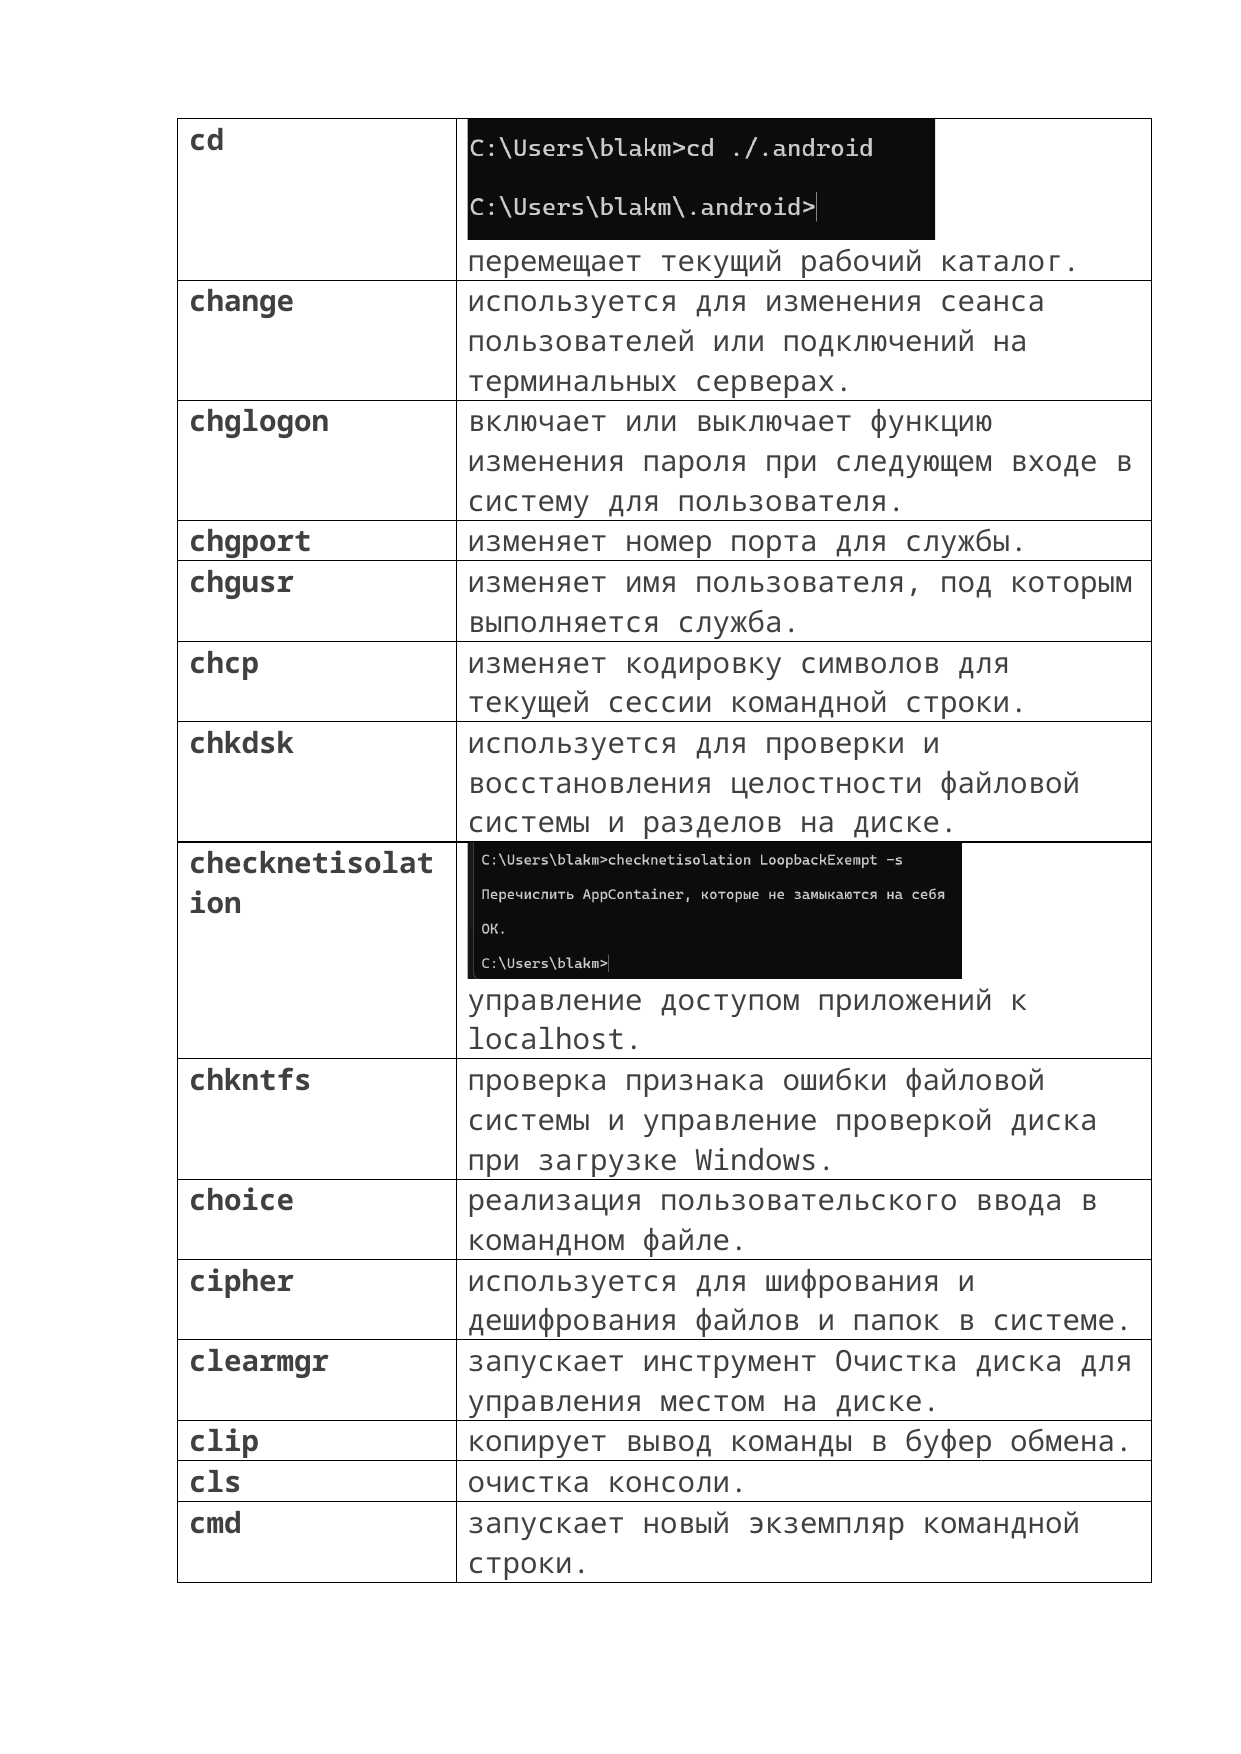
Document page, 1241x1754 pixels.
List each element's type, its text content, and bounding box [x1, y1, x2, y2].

table_cell checknetisolation [178, 843, 456, 1058]
table_cell cmd [178, 1502, 456, 1582]
table_cell запускает инструмент Очистка диска для управления местом на диске. [457, 1340, 1151, 1420]
table_cell chgusr [178, 561, 456, 641]
table_cell clip [178, 1421, 456, 1460]
table_cell chkntfs [178, 1059, 456, 1178]
table_cell копирует вывод команды в буфер обмена. [457, 1421, 1151, 1460]
table_cell очистка консоли. [457, 1461, 1151, 1501]
table_cell chglogon [178, 401, 456, 520]
table_cell используется для шифрования и дешифрования файлов и папок в системе. [457, 1260, 1151, 1339]
table_cell chcp [178, 642, 456, 721]
table_cell перемещает текущий рабочий каталог. [457, 119, 1151, 279]
table_cell включает или выключает функцию изменения пароля при следующем входе в систему для пользователя. [457, 401, 1151, 520]
table_cell используется для проверки и восстановления целостности файловой системы и разделов на диске. [457, 722, 1151, 841]
table_cell change [178, 281, 456, 399]
table_cell cls [178, 1461, 456, 1501]
picture [467, 842, 962, 979]
table_cell cipher [178, 1260, 456, 1339]
table_cell реализация пользовательского ввода в командном файле. [457, 1180, 1151, 1259]
table_cell clearmgr [178, 1340, 456, 1420]
table_cell изменяет имя пользователя, под которым выполняется служба. [457, 561, 1151, 641]
table_cell изменяет номер порта для службы. [457, 521, 1151, 560]
table_cell управление доступом приложений к localhost. [457, 843, 1151, 1058]
table_cell используется для изменения сеанса пользователей или подключений на терминальных серверах. [457, 281, 1151, 399]
picture [467, 119, 936, 240]
table_cell проверка признака ошибки файловой системы и управление проверкой диска при загрузке Windows. [457, 1059, 1151, 1178]
table_cell chkdsk [178, 722, 456, 841]
table_cell choice [178, 1180, 456, 1259]
table_cell запускает новый экземпляр командной строки. [457, 1502, 1151, 1582]
table_cell cd [178, 119, 456, 279]
table_cell chgport [178, 521, 456, 560]
table_cell изменяет кодировку символов для текущей сессии командной строки. [457, 642, 1151, 721]
